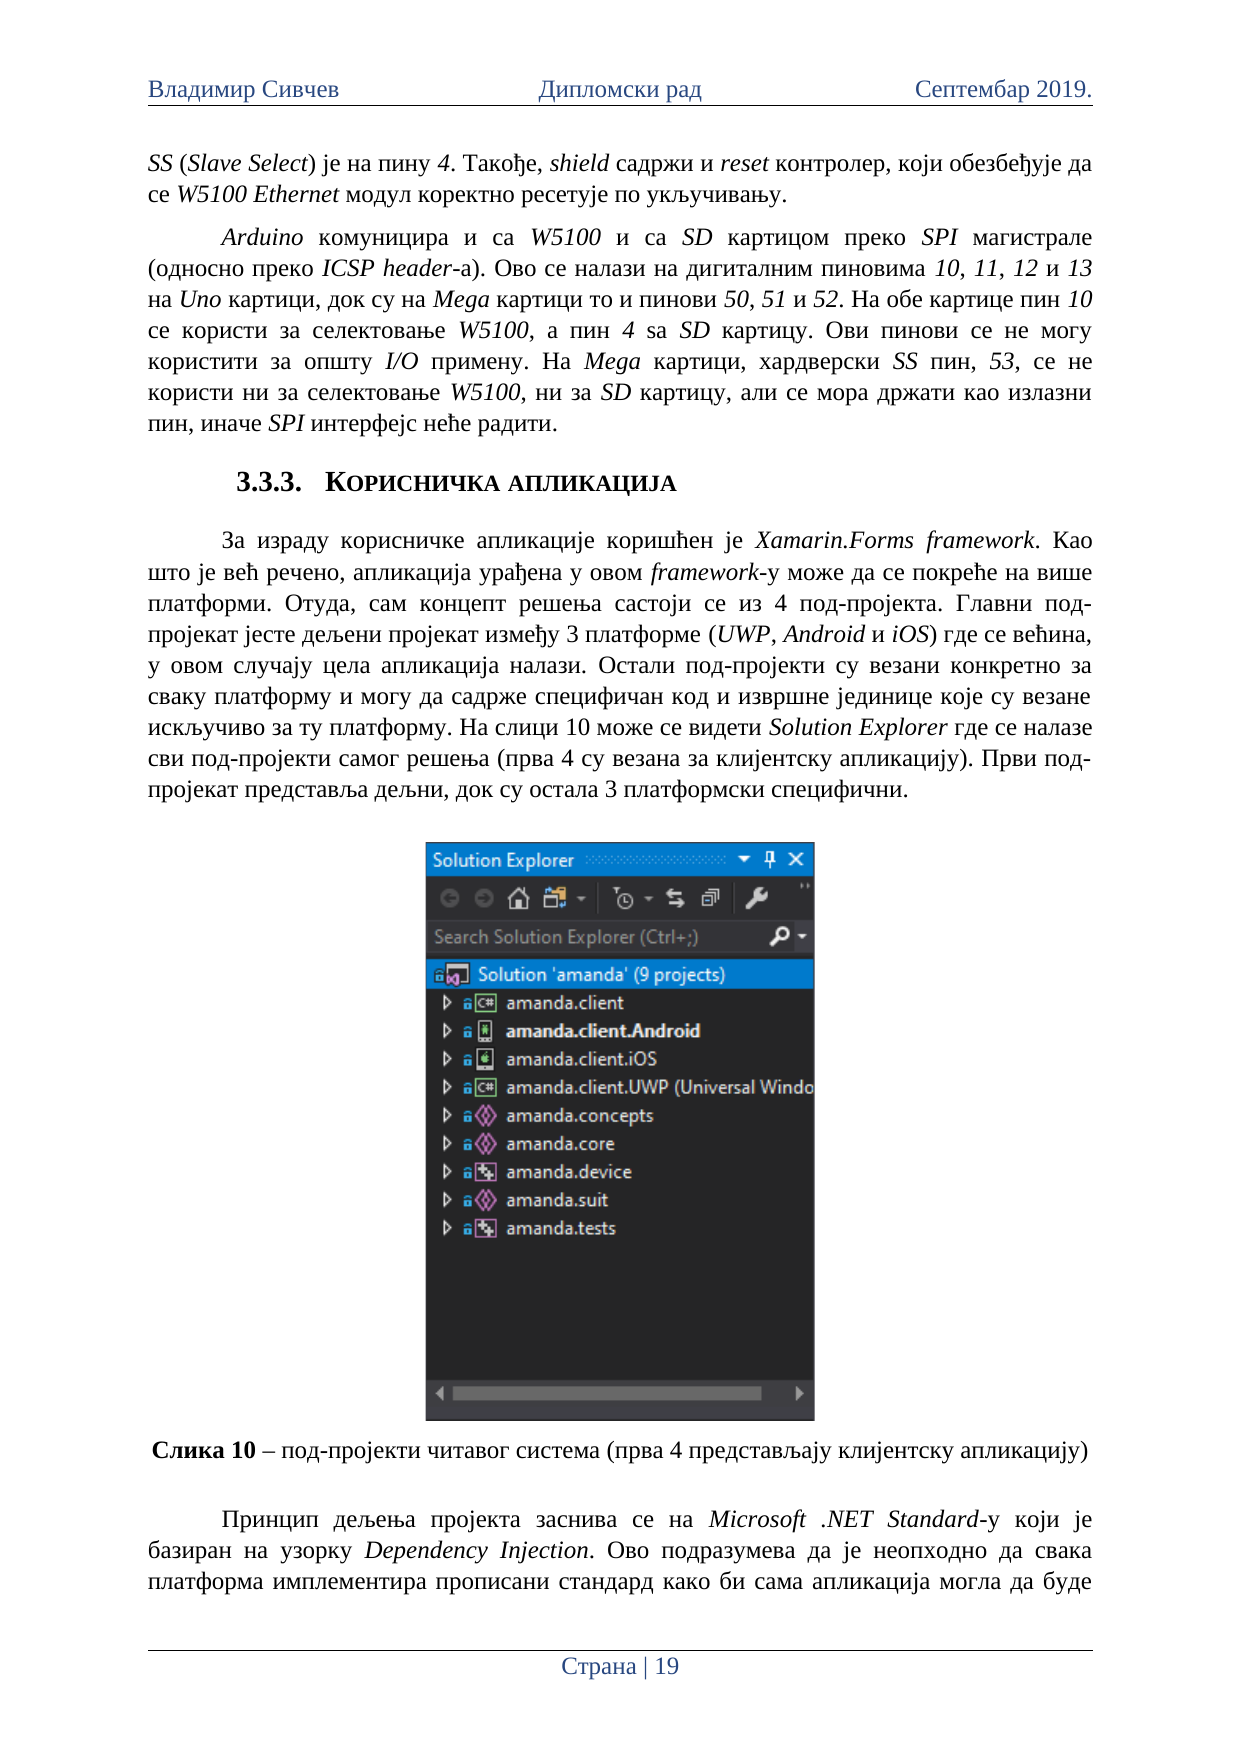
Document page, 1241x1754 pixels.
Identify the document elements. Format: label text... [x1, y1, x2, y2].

title Слика 10 – под-пројекти читавог система (прва 4 представљају клијентску апликацију) [148, 1435, 1093, 1464]
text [148, 1504, 1093, 1595]
picture [425, 842, 815, 1421]
text Arduino комуницира и са W5100 и са SD картицом преко SPI магистрале (односно преко ICSP header-а). Ово се налази на дигиталним пиновима 10, 11, 12 и 13 на Uno картици, док су на Mega картици то и пинови 50, 51 и 52. На обе картице пин 10 се користи за селектовање W5100, а пин 4 ѕа SD картицу. Ови пинови се не могу користити за општу I/O примену. На Mega картици, хардверски SS пин, 53, се не користи ни за селектовање W5100, ни за SD картицу, али се мора држати као излазни пин, иначе SPI интерфејс неће радити. [148, 222, 1093, 437]
subtitle Корисничка апликација [148, 464, 1093, 498]
text За израду корисничке апликације коришћен је Xamarin.Forms framework. Као што је већ речено, апликација урађена у овом framework-у може да се покреће на више платформи. Отуда, сам концепт решења састоји се из 4 под-пројекта. Главни под-пројекат јесте дељени пројекат између 3 платформе (UWP, Android и iOS) где се већина, у овом случају цела апликација налази. Остали под-пројекти су везани конкретно за сваку платформу и могу да садрже специфичан код и извршне јединице које су везане искључиво за ту платформу. На слици 10 може се видети Solution Explorer где се налазе сви под-пројекти самог решења (прва 4 су везана за клијентску апликацију). Први под-пројекат представља дељни, док су остала 3 платформски специфични. [148, 526, 1093, 803]
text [148, 148, 1093, 207]
